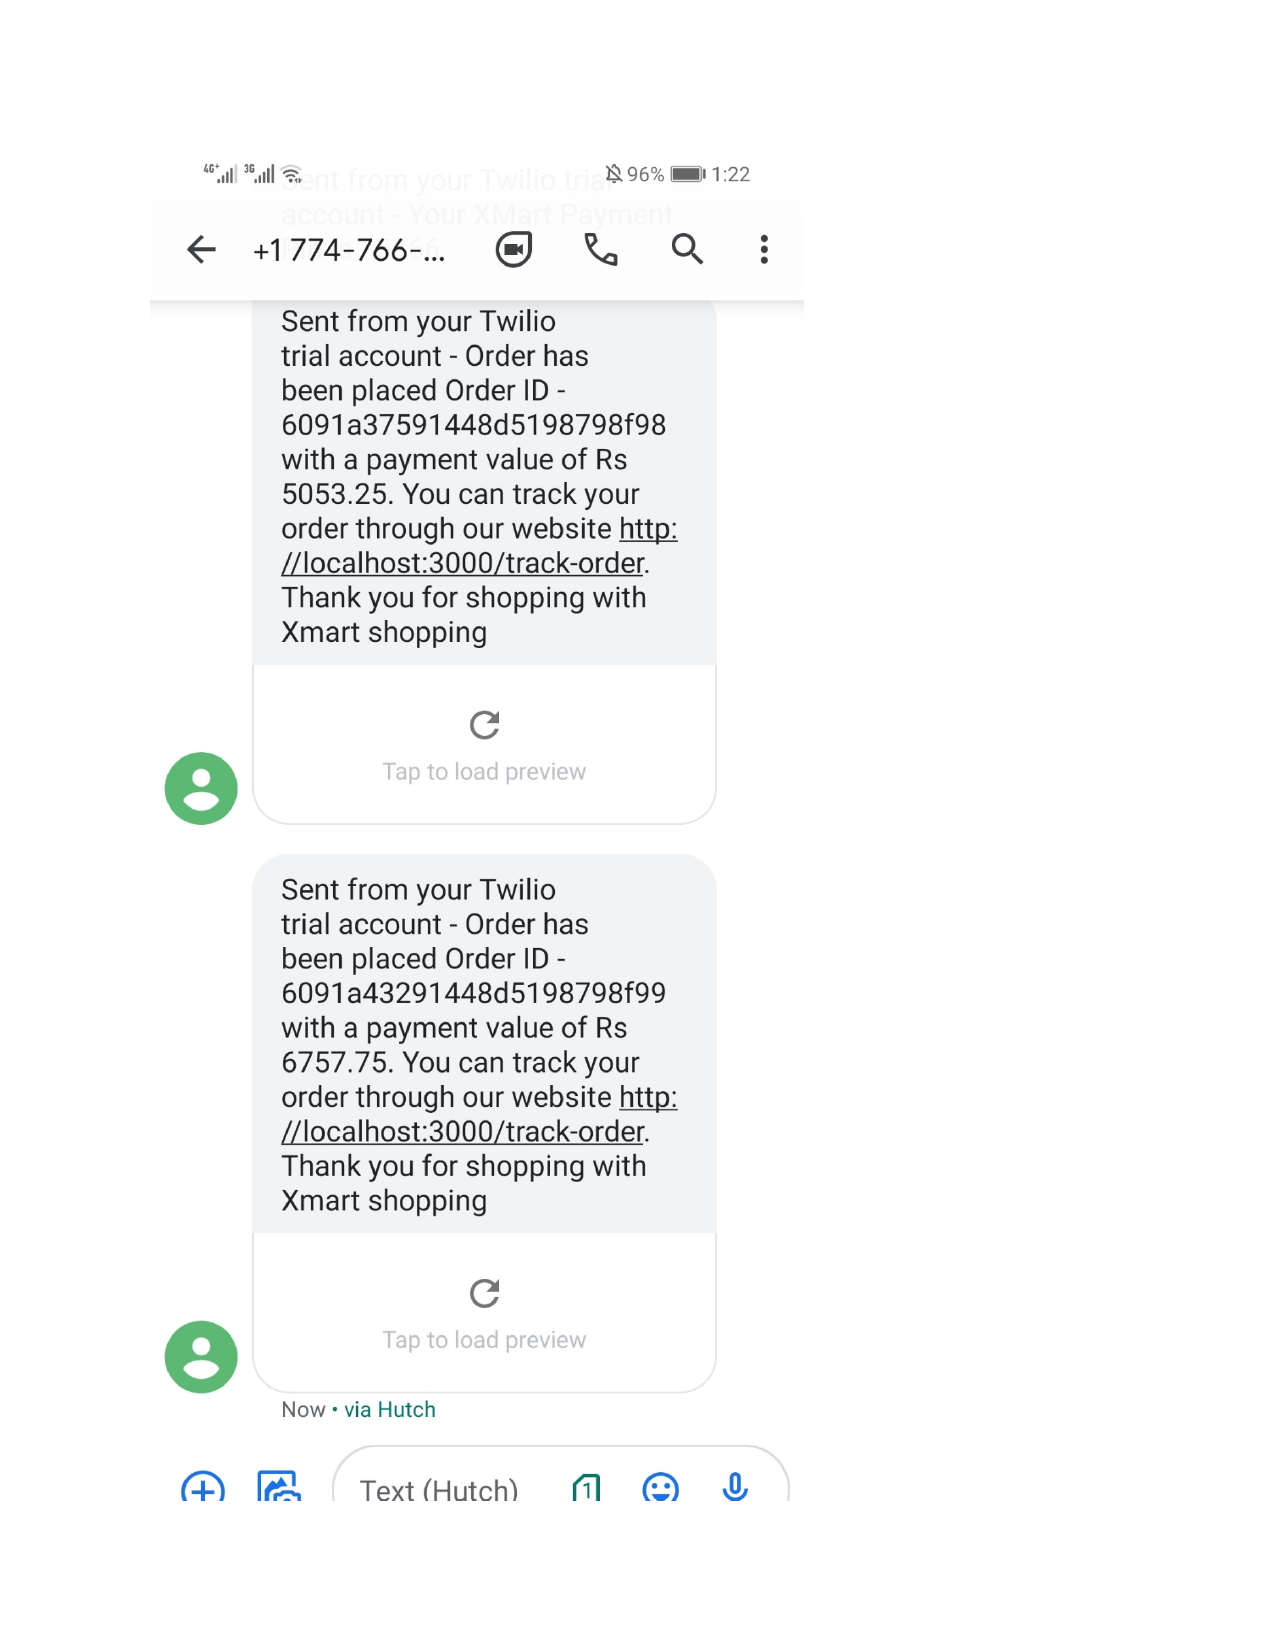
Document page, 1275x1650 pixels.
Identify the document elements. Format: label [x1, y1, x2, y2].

picture [150, 150, 804, 1501]
